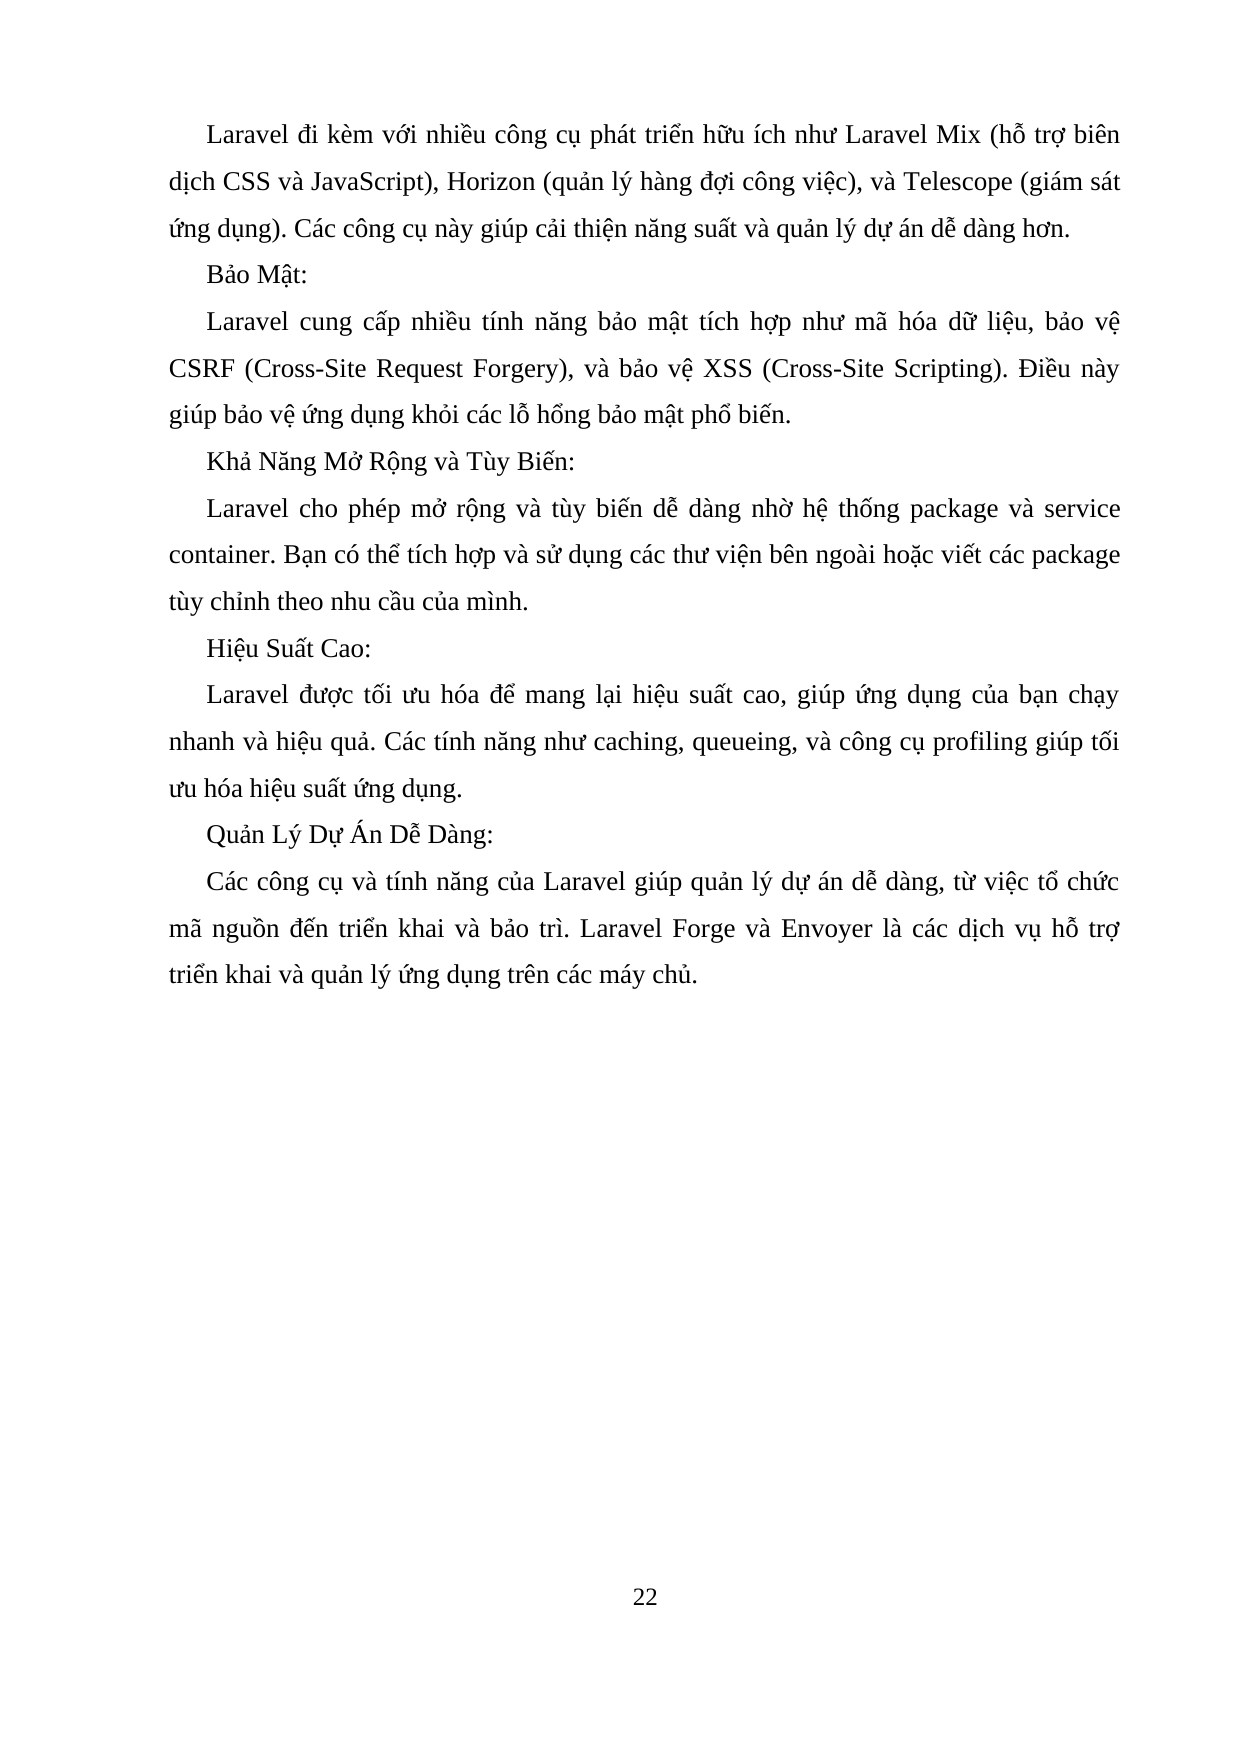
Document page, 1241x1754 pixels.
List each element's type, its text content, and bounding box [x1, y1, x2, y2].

text Laravel đi kèm với nhiều công cụ phát triển hữu ích như Laravel Mix (hỗ trợ biên dịch CSS và JavaScript), Horizon (quản lý hàng đợi công việc), và Telescope (giám sát ứng dụng). Các công cụ này giúp cải thiện năng suất và quản lý dự án dễ dàng hơn. [169, 118, 1122, 243]
text Laravel cung cấp nhiều tính năng bảo mật tích hợp như mã hóa dữ liệu, bảo vệ CSRF (Cross-Site Request Forgery), và bảo vệ XSS (Cross-Site Scripting). Điều này giúp bảo vệ ứng dụng khỏi các lỗ hổng bảo mật phổ biến. [169, 305, 1122, 430]
text Các công cụ và tính năng của Laravel giúp quản lý dự án dễ dàng, từ việc tổ chức mã nguồn đến triển khai và bảo trì. Laravel Forge và Envoyer là các dịch vụ hỗ trợ triển khai và quản lý ứng dụng trên các máy chủ. [169, 865, 1122, 990]
text Quản Lý Dự Án Dễ Dàng: [169, 818, 1122, 850]
text Laravel được tối ưu hóa để mang lại hiệu suất cao, giúp ứng dụng của bạn chạy nhanh và hiệu quả. Các tính năng như caching, queueing, và công cụ profiling giúp tối ưu hóa hiệu suất ứng dụng. [169, 678, 1122, 803]
text Bảo Mật: [169, 258, 1122, 290]
text Khả Năng Mở Rộng và Tùy Biến: [169, 445, 1122, 476]
text Laravel cho phép mở rộng và tùy biến dễ dàng nhờ hệ thống package và service container. Bạn có thể tích hợp và sử dụng các thư viện bên ngoài hoặc viết các package tùy chỉnh theo nhu cầu của mình. [169, 492, 1122, 616]
text Hiệu Suất Cao: [169, 632, 1122, 663]
